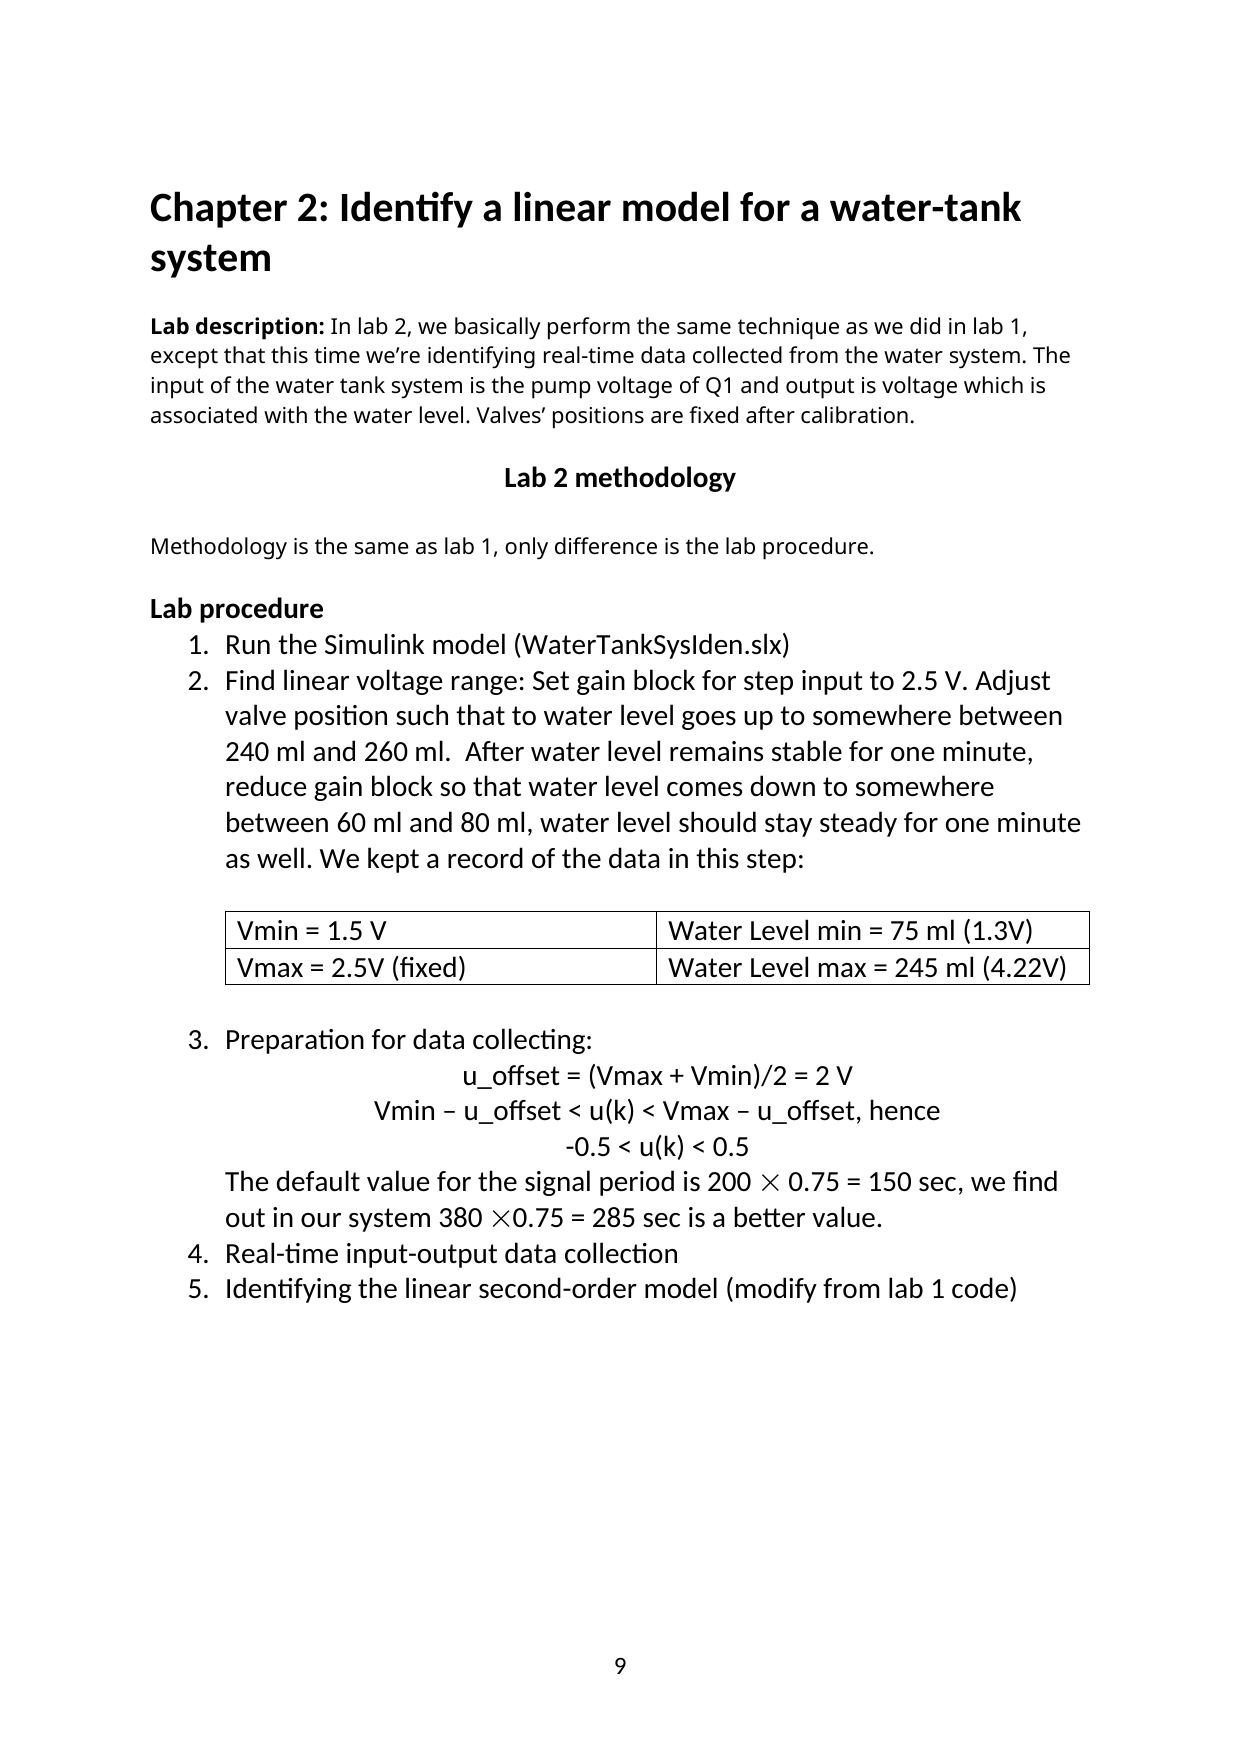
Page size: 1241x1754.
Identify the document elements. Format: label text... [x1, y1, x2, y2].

list Preparation for data collecting: [187, 1021, 1090, 1057]
text Methodology is the same as lab 1, only difference is the lab procedure. [150, 531, 1090, 561]
list Real-time input-output data collection [187, 1235, 1090, 1270]
list Run the Simulink model (WaterTankSysIden.slx) [187, 626, 1090, 662]
table_header Vmin = 1.5 V [226, 912, 656, 948]
text Lab procedure [150, 590, 1090, 626]
table_cell Water Level max = 245 ml (4.22V) [657, 949, 1089, 984]
text Lab description: In lab 2, we basically perform the same technique as we did in lab 1, except that this time we’re identifying real-time data collected from the water system. The input of the water tank system is the pump voltage of Q1 and output is voltage which is associated with the water level. Valves’ positions are fixed after calibration. [150, 311, 1090, 430]
table_cell Vmax = 2.5V (fixed) [226, 949, 656, 984]
list Find linear voltage range: Set gain block for step input to 2.5 V. Adjust valve position such that to water level goes up to somewhere between 240 ml and 260 ml. After water level remains stable for one minute, reduce gain block so that water level comes down to somewhere between 60 ml and 80 ml, water level should stay steady for one minute as well. We kept a record of the data in this step: [187, 662, 1090, 875]
list Identifying the linear second-order model (modify from lab 1 code) [187, 1270, 1090, 1306]
text Chapter 2: Identify a linear model for a water-tank system [150, 181, 1090, 282]
list Vmin – u_offset < u(k) < Vmax – u_offset, hence [225, 1092, 1090, 1128]
list u_offset = (Vmax + Vmin)/2 = 2 V [225, 1057, 1090, 1092]
table_header Water Level min = 75 ml (1.3V) [657, 912, 1089, 948]
text Lab 2 methodology [150, 459, 1090, 495]
list -0.5 < u(k) < 0.5 [225, 1128, 1090, 1163]
list The default value for the signal period is 200 0.75 = 150 sec, we find out in our system 380 0.75 = 285 sec is a better value. [225, 1163, 1090, 1235]
